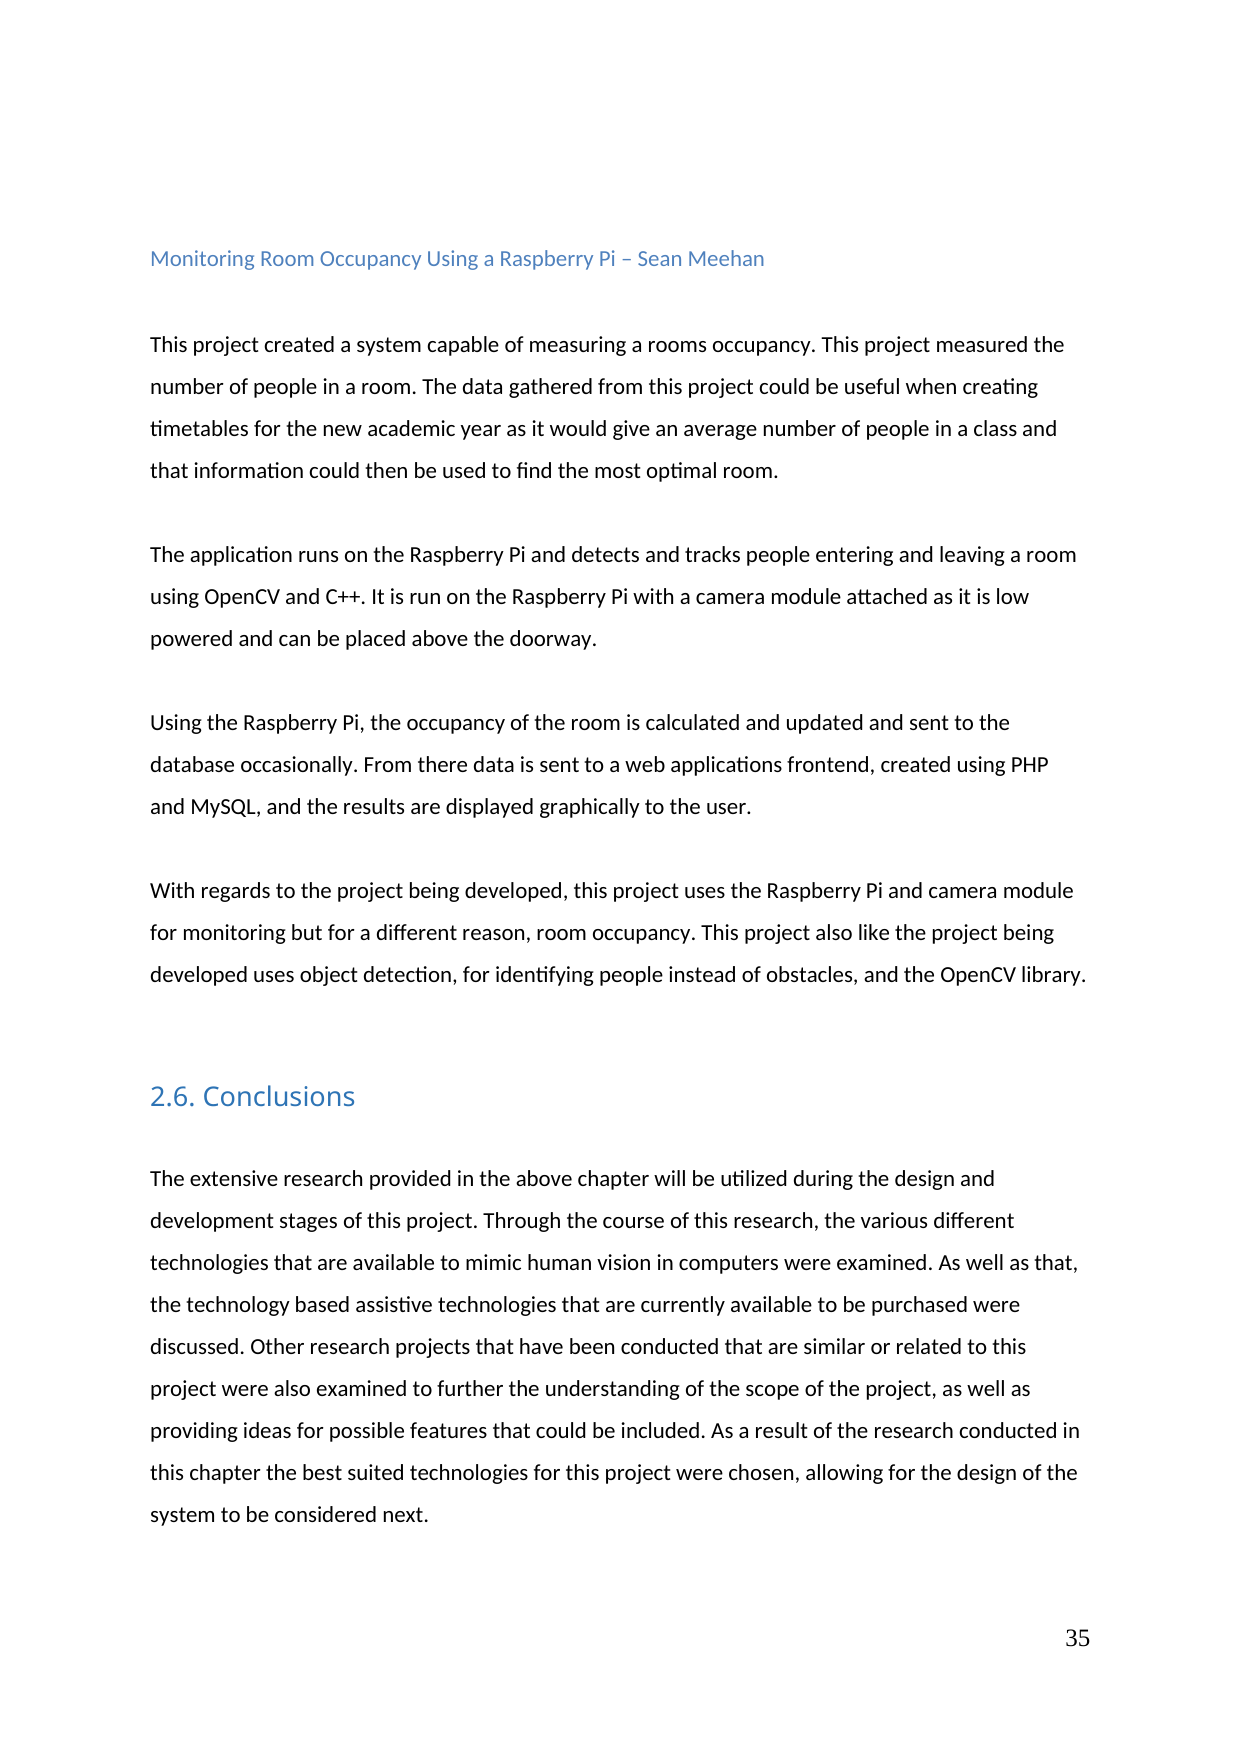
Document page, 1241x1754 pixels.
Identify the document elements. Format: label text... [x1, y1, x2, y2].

text This project created a system capable of measuring a rooms occupancy. This project measured the number of people in a room. The data gathered from this project could be useful when creating timetables for the new academic year as it would give an average number of people in a class and that information could then be used to find the most optimal room. [150, 330, 1090, 484]
text Using the Raspberry Pi, the occupancy of the room is calculated and updated and sent to the database occasionally. From there data is sent to a web applications frontend, created using PHP and MySQL, and the results are displayed graphically to the user. [150, 708, 1090, 820]
text The extensive research provided in the above chapter will be utilized during the design and development stages of this project. Through the course of this research, the various different technologies that are available to mimic human vision in computers were examined. As well as that, the technology based assistive technologies that are currently available to be purchased were discussed. Other research projects that have been conducted that are similar or related to this project were also examined to further the understanding of the scope of the project, as well as providing ideas for possible features that could be included. As a result of the research conducted in this chapter the best suited technologies for this project were chosen, allowing for the design of the system to be considered next. [150, 1164, 1090, 1528]
text Monitoring Room Occupancy Using a Raspberry Pi – Sean Meehan [150, 244, 1090, 272]
text With regards to the project being developed, this project uses the Raspberry Pi and camera module for monitoring but for a different reason, room occupancy. This project also like the project being developed uses object detection, for identifying people instead of obstacles, and the OpenCV library. [150, 876, 1090, 988]
text The application runs on the Raspberry Pi and detects and tracks people entering and leaving a room using OpenCV and C++. It is run on the Raspberry Pi with a camera module attached as it is low powered and can be placed above the doorway. [150, 540, 1090, 652]
subtitle 2.6. Conclusions [150, 1077, 1090, 1114]
